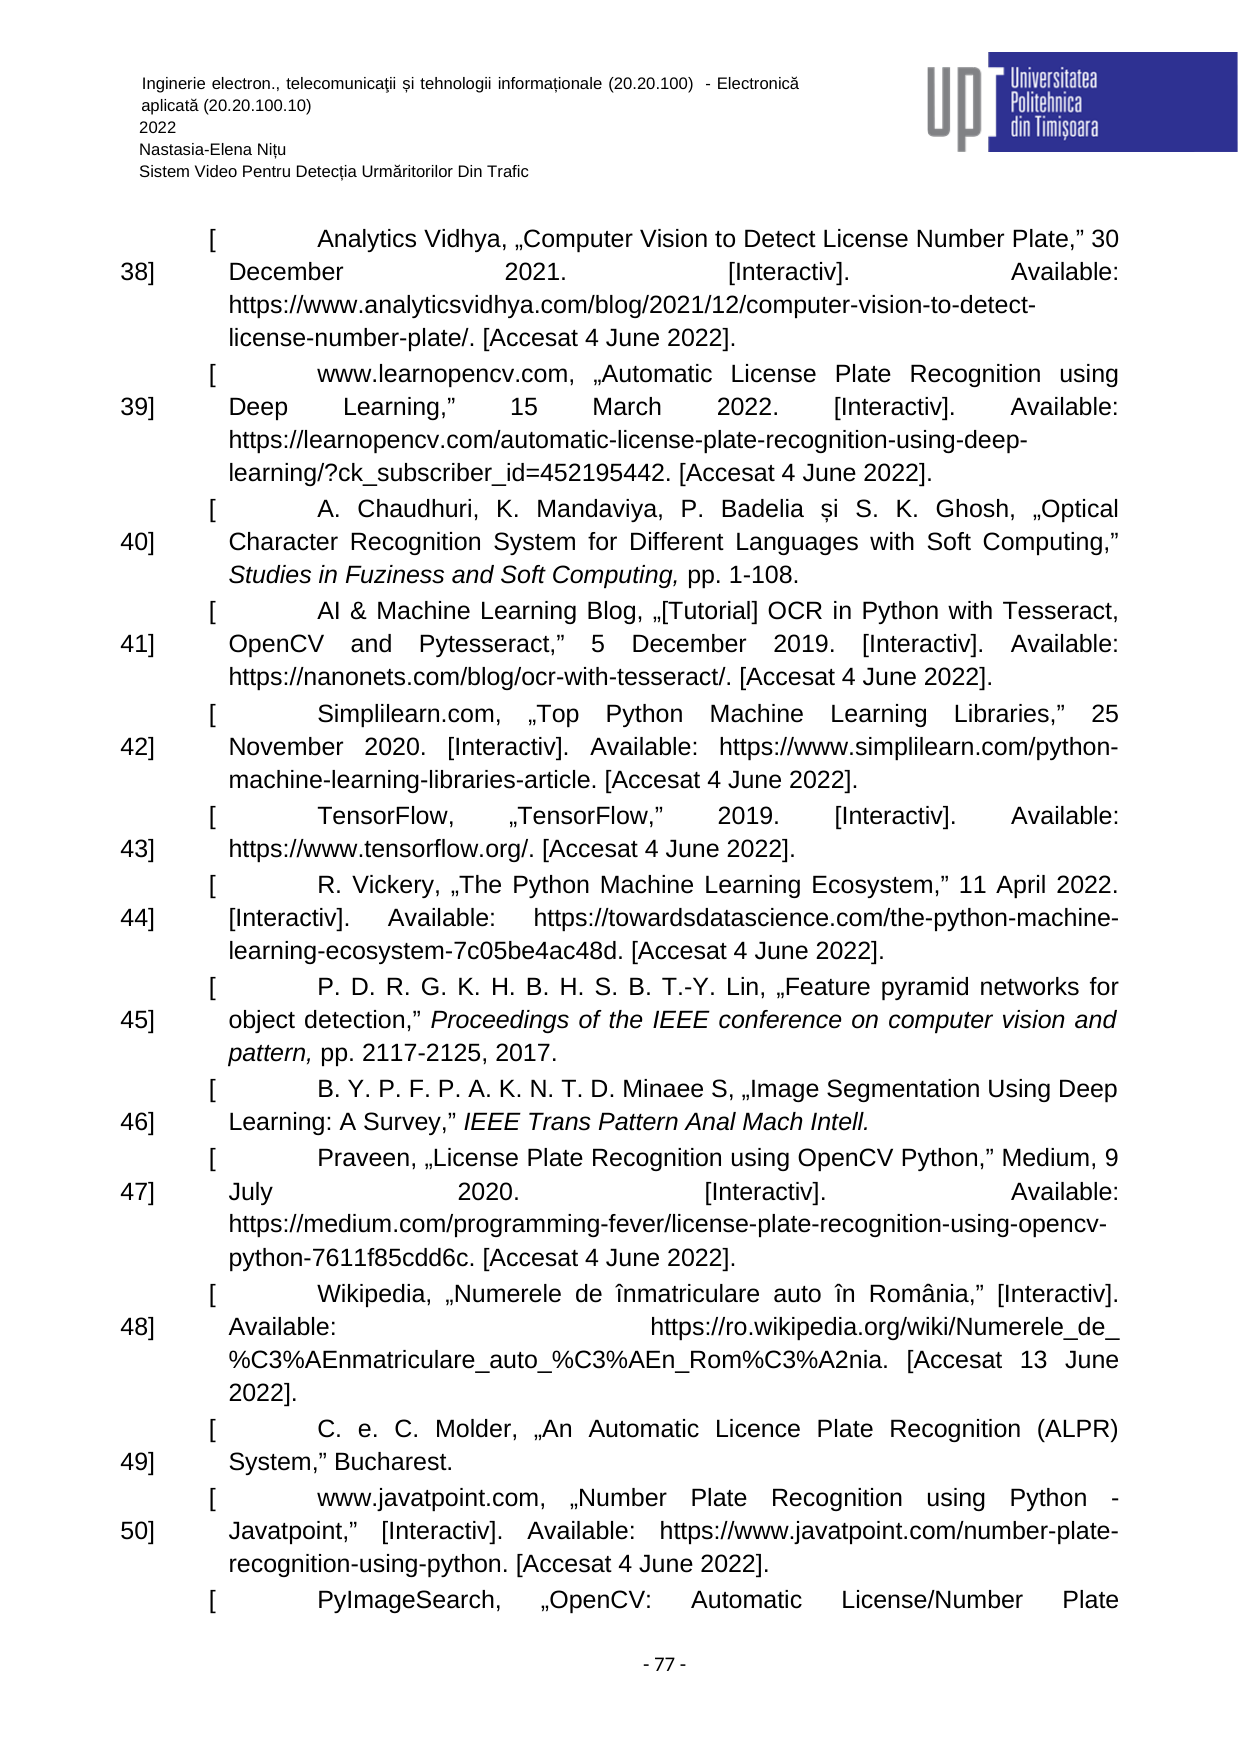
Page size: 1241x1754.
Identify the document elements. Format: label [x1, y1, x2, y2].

picture [927, 52, 1238, 152]
